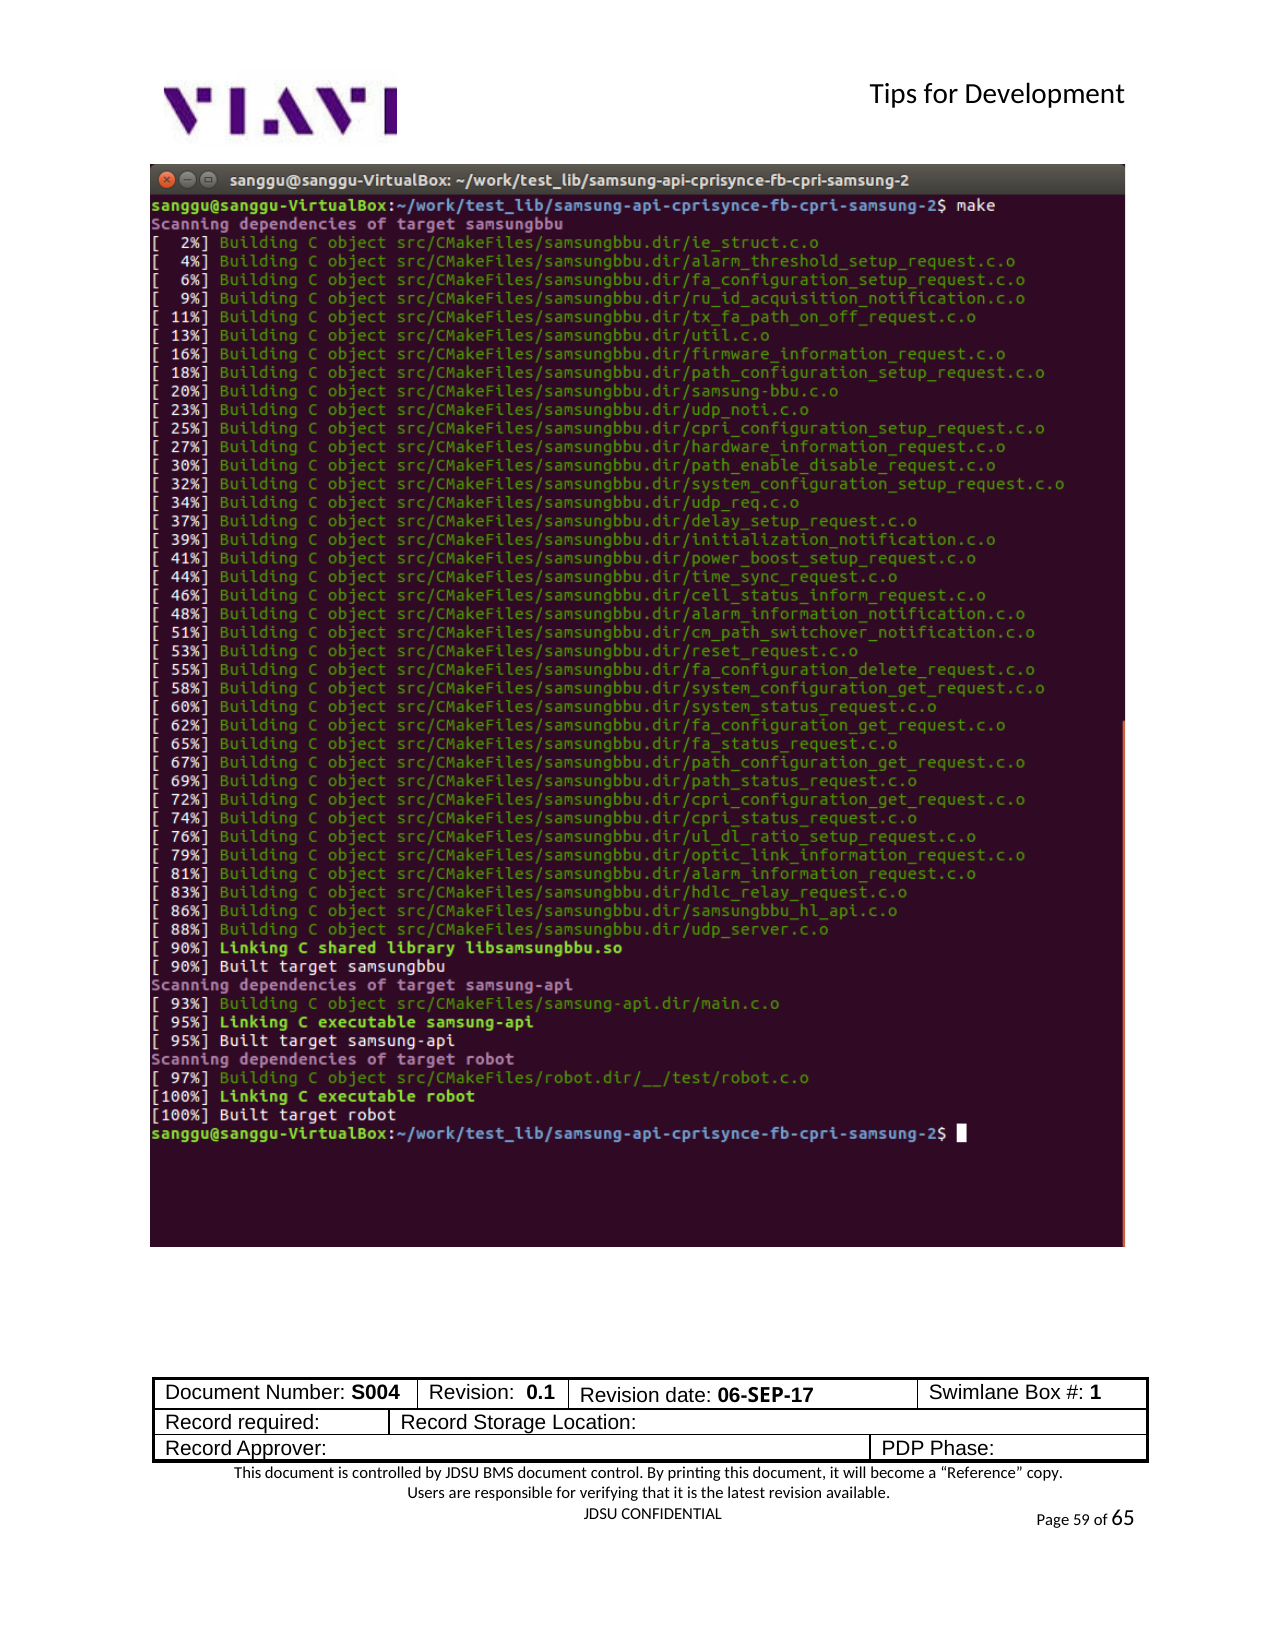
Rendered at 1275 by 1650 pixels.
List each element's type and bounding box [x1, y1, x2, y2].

picture [150, 164, 1125, 1247]
picture [162, 68, 397, 146]
